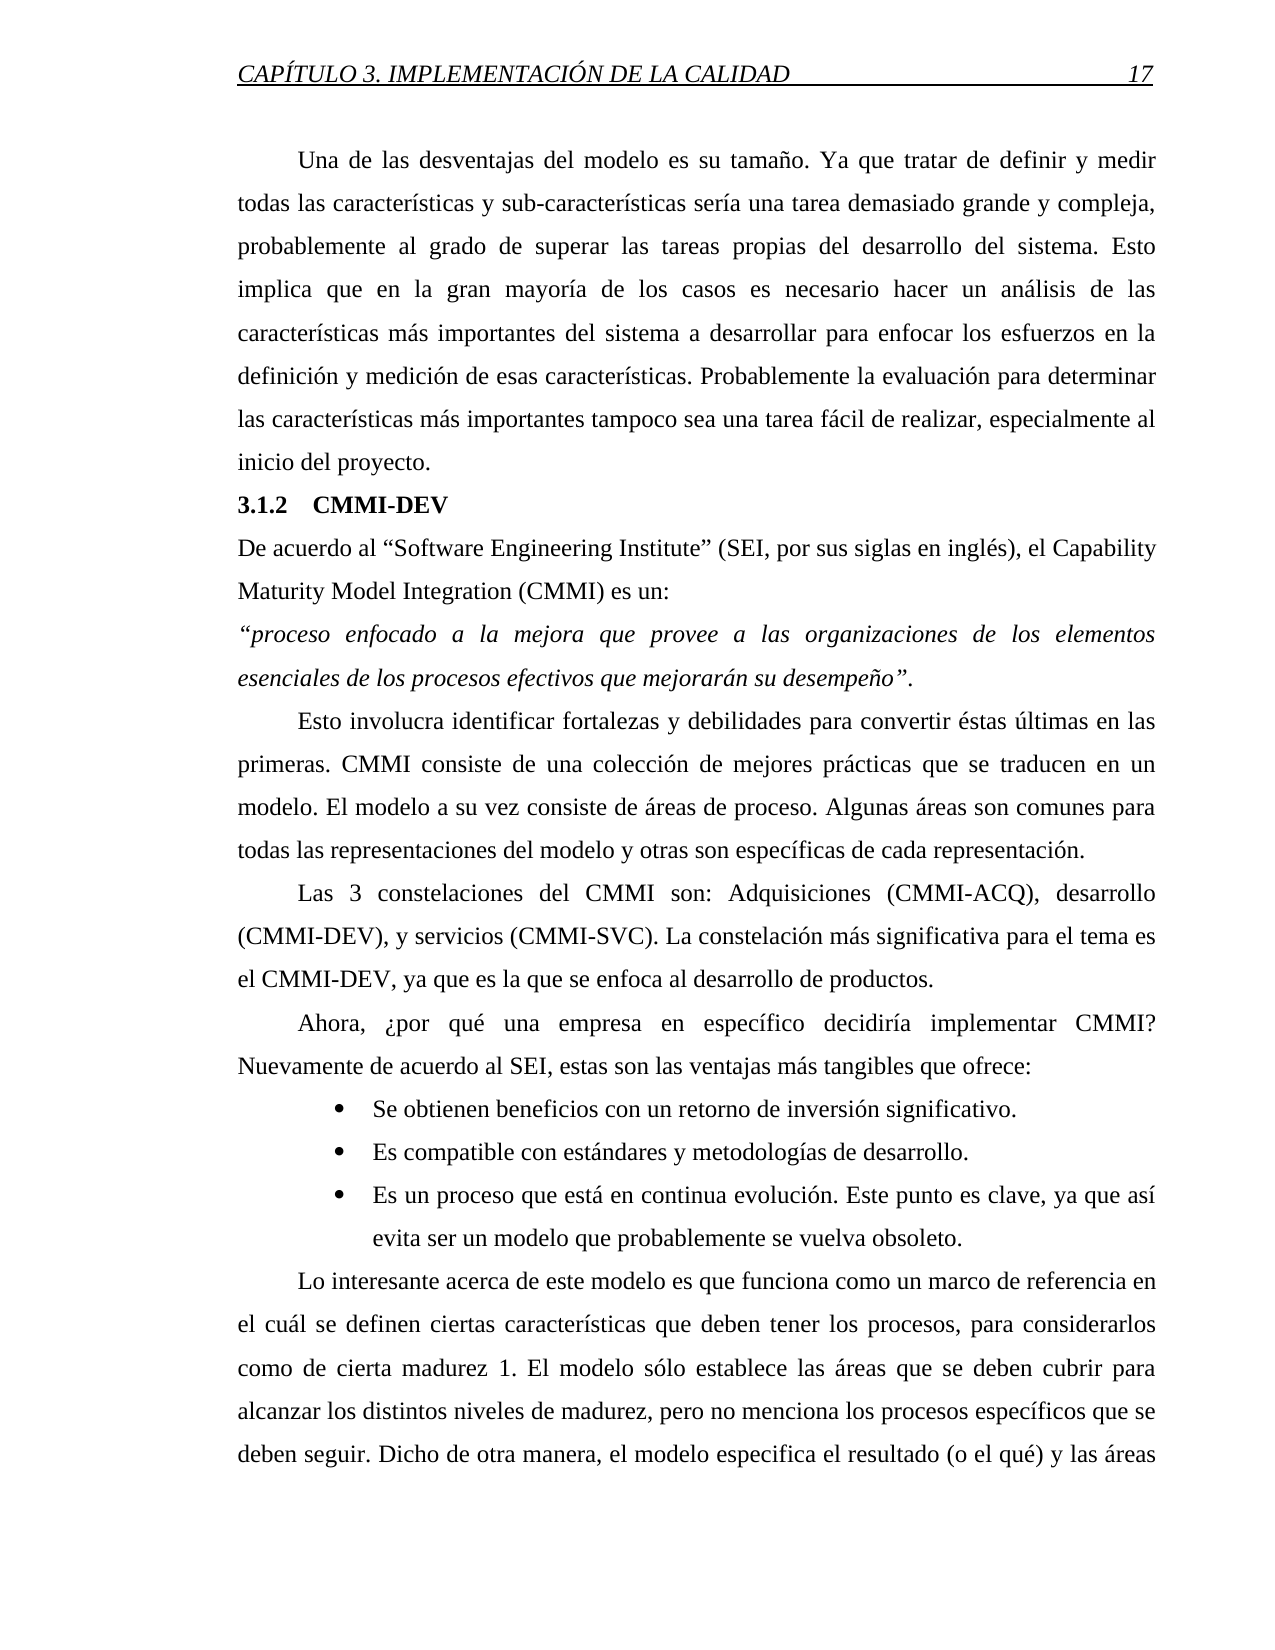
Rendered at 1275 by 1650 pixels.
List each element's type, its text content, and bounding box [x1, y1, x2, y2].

list Se obtienen beneficios con un retorno de inversión significativo. [335, 1094, 1157, 1123]
list Es compatible con estándares y metodologías de desarrollo. [335, 1137, 1157, 1166]
text Las 3 constelaciones del CMMI son: Adquisiciones (CMMI-ACQ), desarrollo (CMMI-DEV), y servicios (CMMI-SVC). La constelación más significativa para el tema es el CMMI-DEV, ya que es la que se enfoca al desarrollo de productos. [237, 878, 1157, 993]
text De acuerdo al “Software Engineering Institute” (SEI, por sus siglas en inglés), el Capability Maturity Model Integration (CMMI) es un: [237, 533, 1157, 605]
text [237, 1266, 1157, 1468]
text Ahora, ¿por qué una empresa en específico decidiría implementar CMMI? Nuevamente de acuerdo al SEI, estas son las ventajas más tangibles que ofrece: [237, 1008, 1157, 1079]
text “proceso enfocado a la mejora que provee a las organizaciones de los elementos esenciales de los procesos efectivos que mejorarán su desempeño”. [237, 619, 1157, 691]
text Esto involucra identificar fortalezas y debilidades para convertir éstas últimas en las primeras. CMMI consiste de una colección de mejores prácticas que se traducen en un modelo. El modelo a su vez consiste de áreas de proceso. Algunas áreas son comunes para todas las representaciones del modelo y otras son específicas de cada representación. [237, 706, 1157, 864]
text Una de las desventajas del modelo es su tamaño. Ya que tratar de definir y medir todas las características y sub-características sería una tarea demasiado grande y compleja, probablemente al grado de superar las tareas propias del desarrollo del sistema. Esto implica que en la gran mayoría de los casos es necesario hacer un análisis de las características más importantes del sistema a desarrollar para enfocar los esfuerzos en la definición y medición de esas características. Probablemente la evaluación para determinar las características más importantes tampoco sea una tarea fácil de realizar, especialmente al inicio del proyecto. [237, 145, 1157, 476]
list Es un proceso que está en continua evolución. Este punto es clave, ya que así evita ser un modelo que probablemente se vuelva obsoleto. [335, 1180, 1157, 1252]
subtitle CMMI-DEV [237, 490, 1157, 519]
